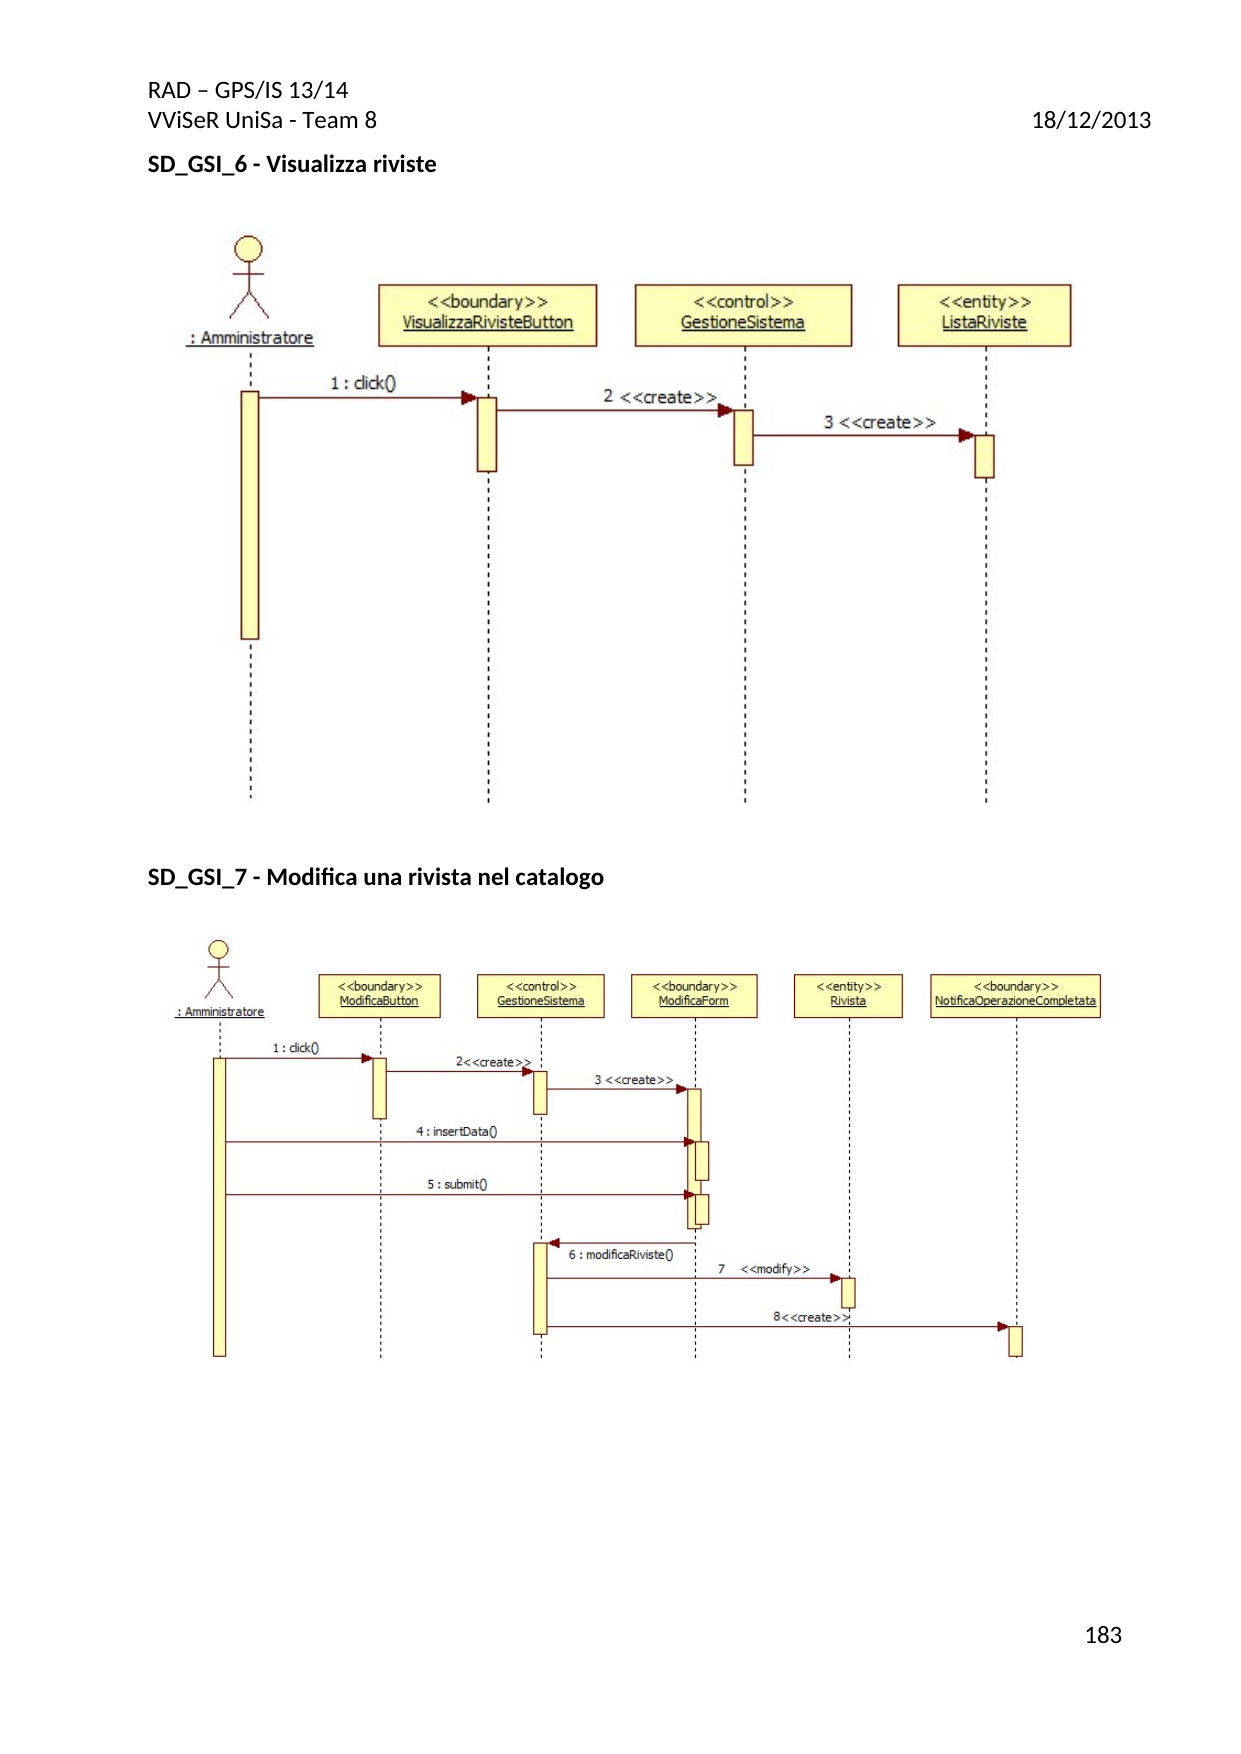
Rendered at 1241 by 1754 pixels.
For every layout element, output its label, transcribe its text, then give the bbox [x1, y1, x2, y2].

picture [147, 917, 1123, 1380]
text SD_GSI_6 - Visualizza riviste [148, 148, 1122, 178]
text SD_GSI_7 - Modifica una rivista nel catalogo [148, 861, 1122, 891]
picture [147, 203, 1103, 836]
